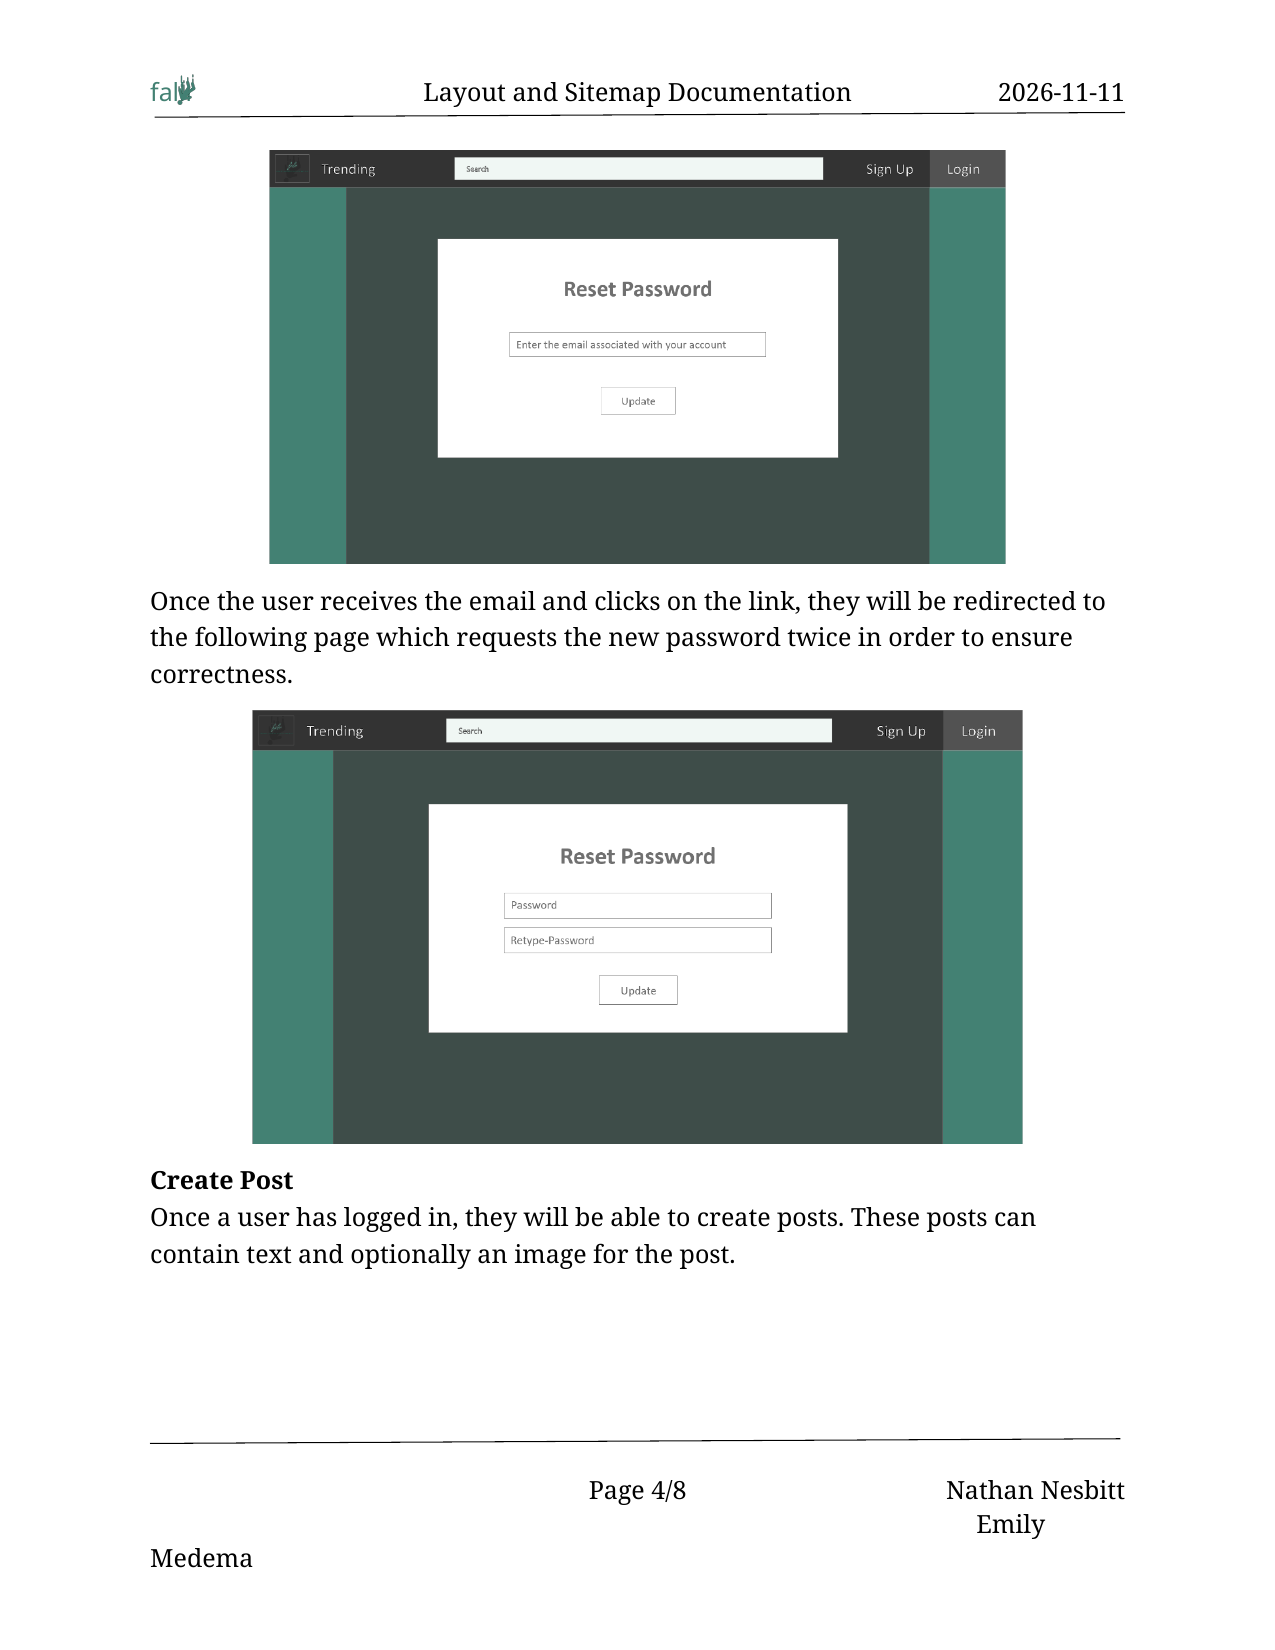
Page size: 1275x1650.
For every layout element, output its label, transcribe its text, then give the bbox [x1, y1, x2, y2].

picture [168, 65, 201, 110]
picture [269, 150, 1006, 564]
text Once the user receives the email and clicks on the link, they will be redirected to the following page which requests the new password twice in order to ensure correctness. [150, 583, 1125, 691]
text Once a user has logged in, they will be able to create posts. These posts can contain text and optionally an image for the post. [150, 1199, 1125, 1270]
picture [252, 710, 1023, 1144]
subtitle Create Post [150, 1163, 1125, 1197]
